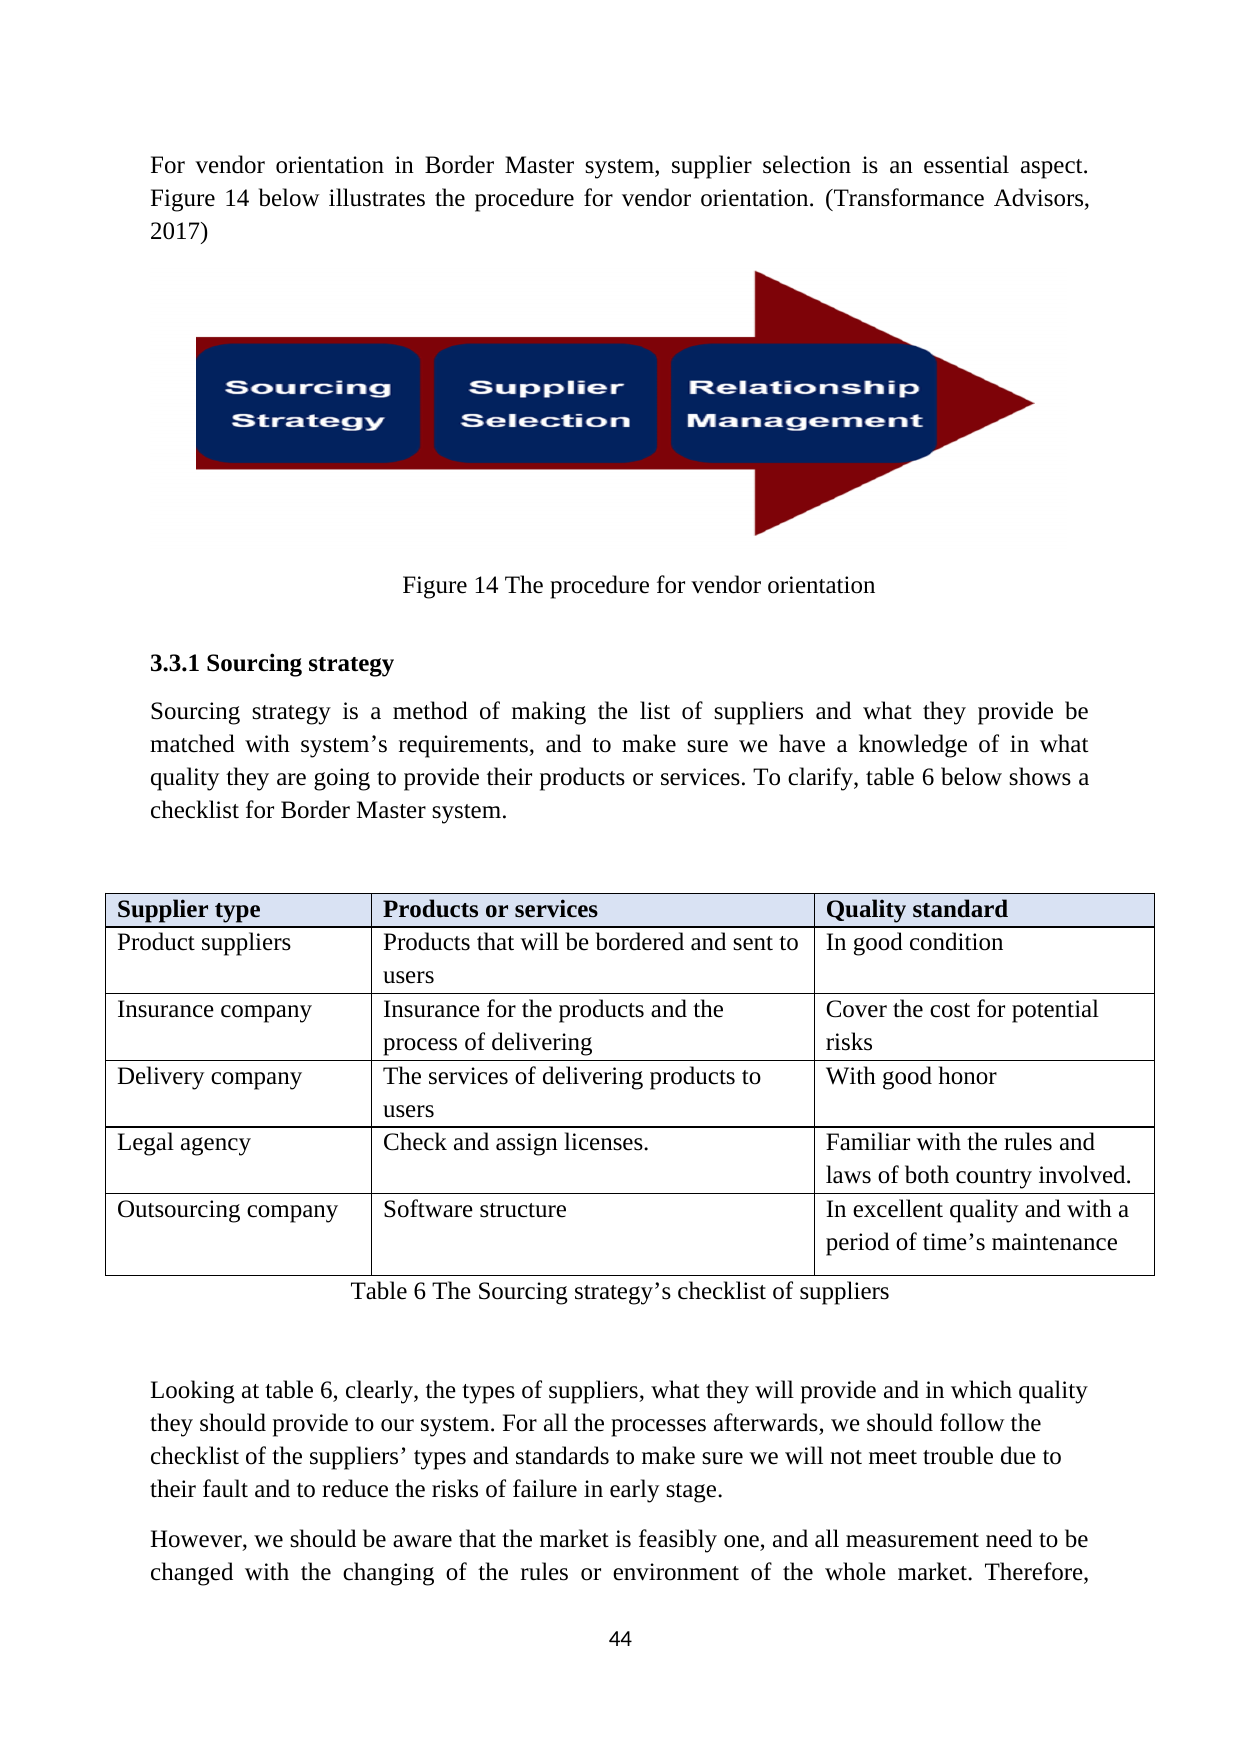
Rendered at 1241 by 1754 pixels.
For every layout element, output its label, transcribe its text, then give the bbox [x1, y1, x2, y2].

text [150, 1524, 1090, 1586]
picture [150, 265, 1067, 549]
table_cell In good condition [815, 928, 1154, 993]
table_cell Familiar with the rules and laws of both country involved. [815, 1128, 1154, 1193]
table_cell In excellent quality and with a period of time’s maintenance [815, 1194, 1154, 1275]
text Sourcing strategy is a method of making the list of suppliers and what they provide be matched with system’s requirements, and to make sure we have a knowledge of in what quality they are going to provide their products or services. To clarify, table 6 below shows a checklist for Border Master system. [150, 696, 1090, 824]
text Table 6 The Sourcing strategy’s checklist of suppliers [150, 1276, 1090, 1305]
table_cell With good honor [815, 1061, 1154, 1126]
table_cell Cover the cost for potential risks [815, 994, 1154, 1060]
table_cell Product suppliers [106, 928, 371, 993]
table_cell Products that will be bordered and sent to users [372, 928, 814, 993]
text Looking at table 6, clearly, the types of suppliers, what they will provide and in which quality they should provide to our system. For all the processes afterwards, we should follow the checklist of the suppliers’ types and standards to make sure we will not meet trouble due to their fault and to reduce the risks of failure in early stage. [150, 1375, 1090, 1503]
table_cell Check and assign licenses. [372, 1128, 814, 1193]
table_cell Insurance for the products and the process of delivering [372, 994, 814, 1060]
table_cell Insurance company [106, 994, 371, 1060]
text 3.3.1 Sourcing strategy [150, 648, 1090, 677]
table_cell Outsourcing company [106, 1194, 371, 1275]
list Figure 14 The procedure for vendor orientation [187, 570, 1090, 598]
table_header Quality standard [815, 894, 1154, 926]
table_cell The services of delivering products to users [372, 1061, 814, 1126]
table_cell Legal agency [106, 1128, 371, 1193]
text For vendor orientation in Border Master system, supplier selection is an essential aspect. Figure 14 below illustrates the procedure for vendor orientation. [150, 150, 1090, 245]
table_cell Delivery company [106, 1061, 371, 1126]
table_header Supplier type [106, 894, 371, 926]
table_header Products or services [372, 894, 814, 926]
table_cell Software structure [372, 1194, 814, 1275]
